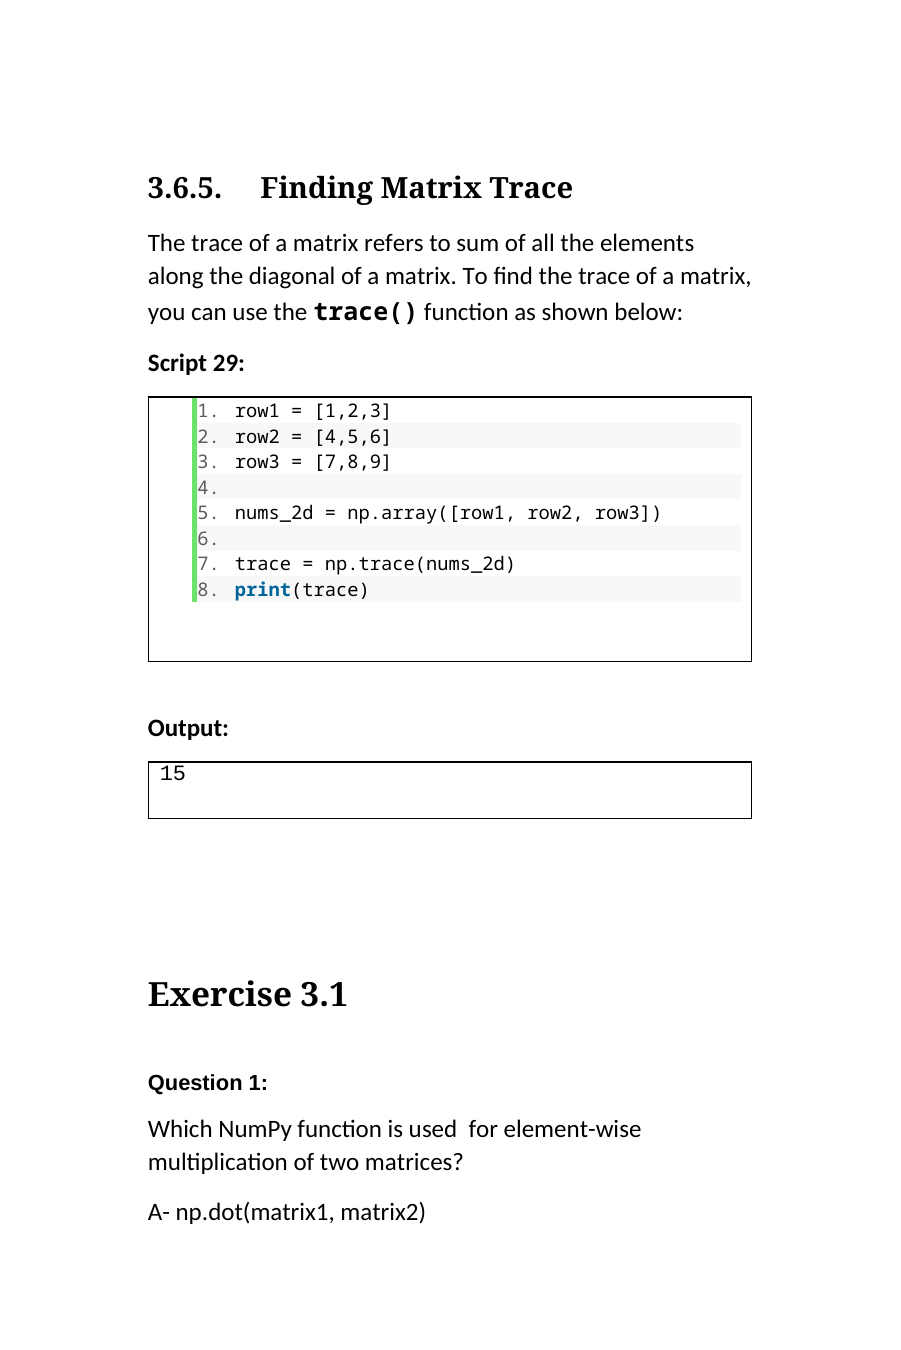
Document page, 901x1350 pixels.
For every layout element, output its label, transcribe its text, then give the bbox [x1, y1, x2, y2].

text The trace of a matrix refers to sum of all the elements along the diagonal of a matrix. To find the trace of a matrix, you can use the trace() function as shown below: [148, 227, 752, 327]
text Question 1: [148, 1070, 752, 1095]
table_header row1 = [1,2,3] row2 = [4,5,6] row3 = [7,8,9] nums_2d = np.array([row1, row2, row3]) trace = np.trace(nums_2d) print(trace) [149, 398, 751, 661]
text Which NumPy function is used for element-wise multiplication of two matrices? [148, 1113, 752, 1177]
text A- np.dot(matrix1, matrix2) [148, 1196, 752, 1227]
subtitle Finding Matrix Trace [148, 168, 752, 207]
table_header 15 [149, 763, 751, 818]
subtitle Exercise 3.1 [148, 971, 752, 1017]
text Output: [148, 712, 752, 742]
text Script 29: [148, 347, 752, 377]
